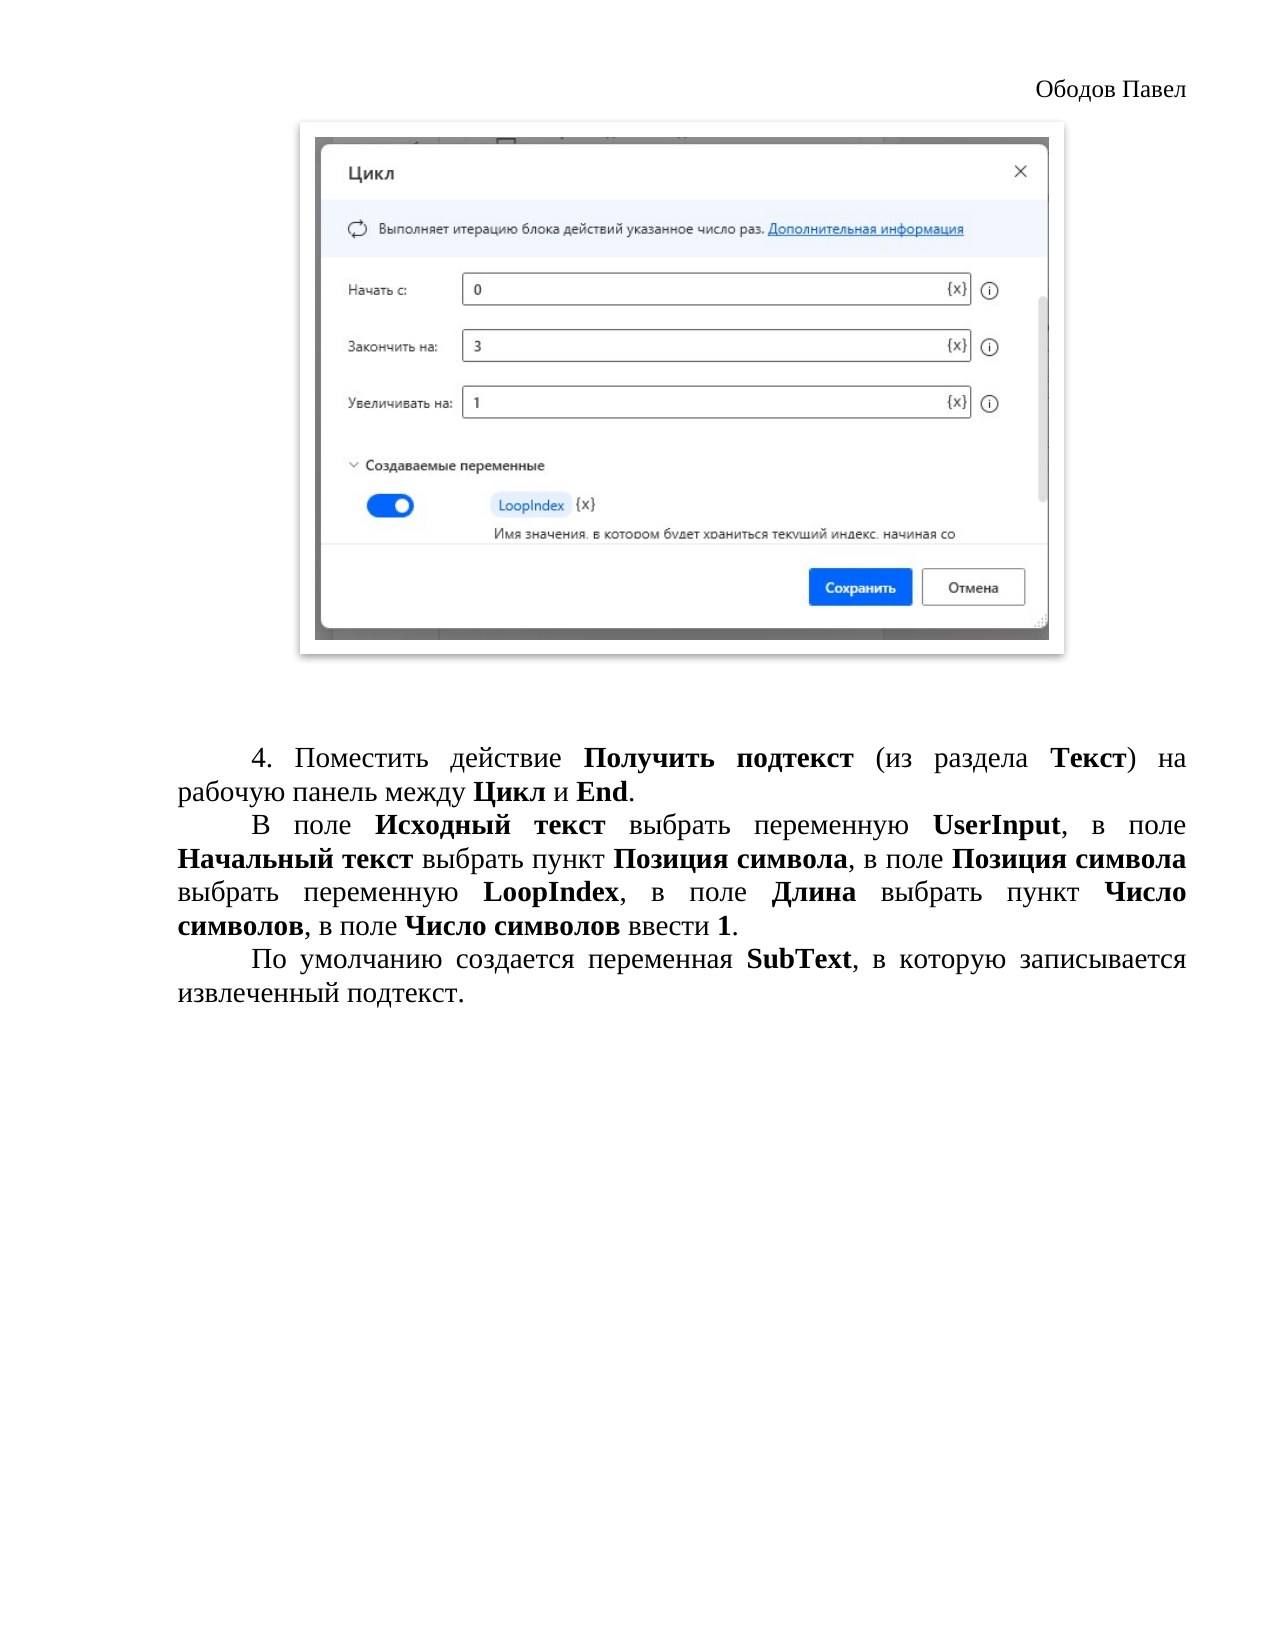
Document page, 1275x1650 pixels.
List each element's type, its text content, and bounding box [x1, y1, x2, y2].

text 4. Поместить действие Получить подтекст (из раздела Текст) на рабочую панель между Цикл и End. [177, 740, 1186, 807]
text В поле Исходный текст выбрать переменную UserInput, в поле Начальный текст выбрать пункт Позиция символа, в поле Позиция символа выбрать переменную LoopIndex, в поле Длина выбрать пункт Число символов, в поле Число символов ввести 1. [177, 807, 1186, 942]
picture [315, 137, 1049, 640]
text По умолчанию создается переменная SubText, в которую записывается извлеченный подтекст. [177, 942, 1186, 1009]
